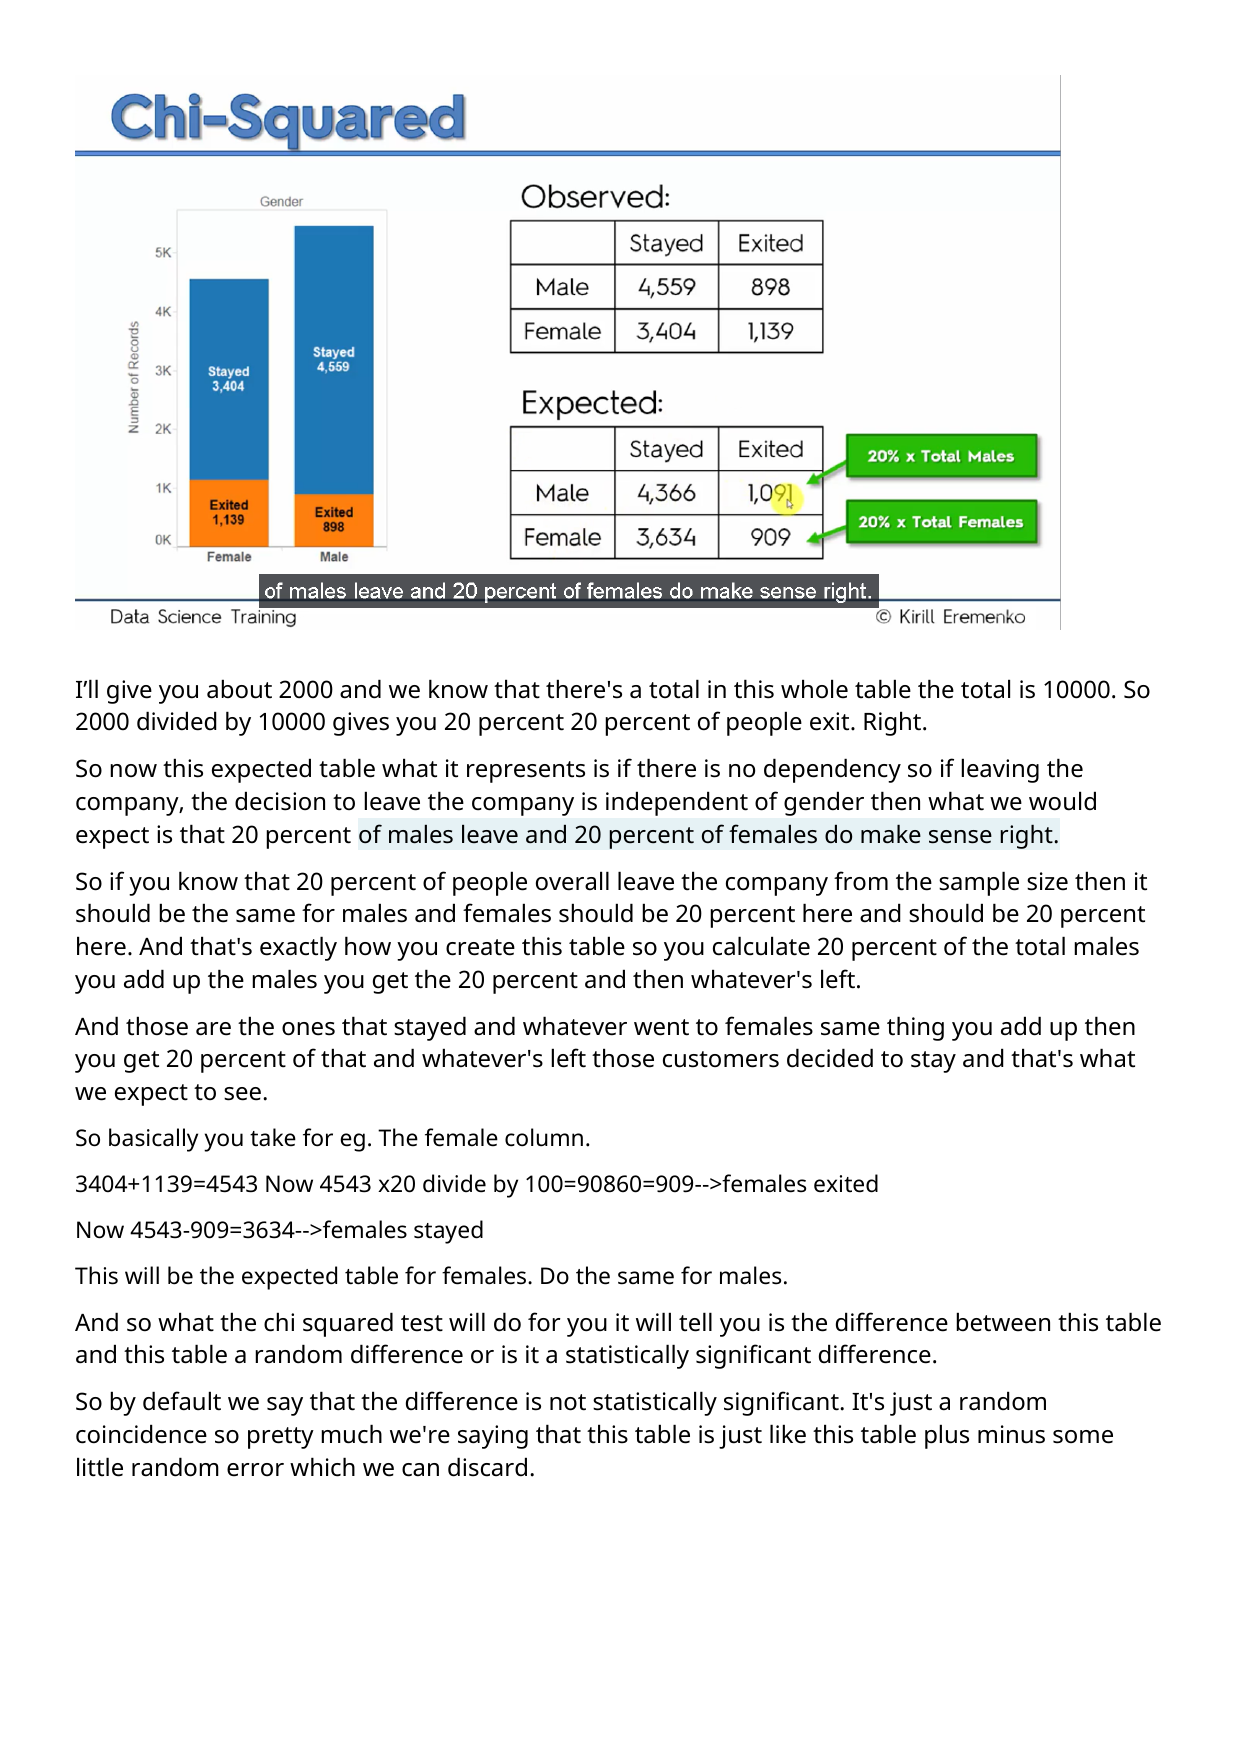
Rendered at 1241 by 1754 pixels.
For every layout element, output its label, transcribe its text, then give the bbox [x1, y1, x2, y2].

text So basically you take for eg. The female column. [75, 1122, 1165, 1153]
text I’ll give you about 2000 and we know that there's a total in this whole table the total is 10000. So 2000 divided by 10000 gives you 20 percent 20 percent of people exit. Right. [75, 672, 1165, 738]
text Now 4543-909=3634-->females stayed [75, 1214, 1165, 1245]
text So now this expected table what it represents is if there is no dependency so if leaving the company, the decision to leave the company is independent of gender then what we would expect is that 20 percent of males leave and 20 percent of females do make sense right. [75, 752, 1165, 850]
text This will be the expected table for females. Do the same for males. [75, 1259, 1165, 1291]
text So by default we say that the difference is not statistically significant. It's just a random coincidence so pretty much we're saying that this table is just like this table plus minus some little random error which we can discard. [75, 1385, 1165, 1483]
picture [75, 75, 1061, 630]
text And so what the chi squared test will do for you it will tell you is the difference between this table and this table a random difference or is it a statistically significant difference. [75, 1305, 1165, 1371]
text So if you know that 20 percent of people overall leave the company from the sample size then it should be the same for males and females should be 20 percent here and should be 20 percent here. And that's exactly how you create this table so you calculate 20 percent of the total males you add up the males you get the 20 percent and then whatever's left. [75, 865, 1165, 995]
text And those are the ones that stayed and whatever went to females same thing you add up then you get 20 percent of that and whatever's left those customers decided to stay and that's what we expect to see. [75, 1010, 1165, 1107]
text 3404+1139=4543 Now 4543 x20 divide by 100=90860=909-->females exited [75, 1168, 1165, 1199]
